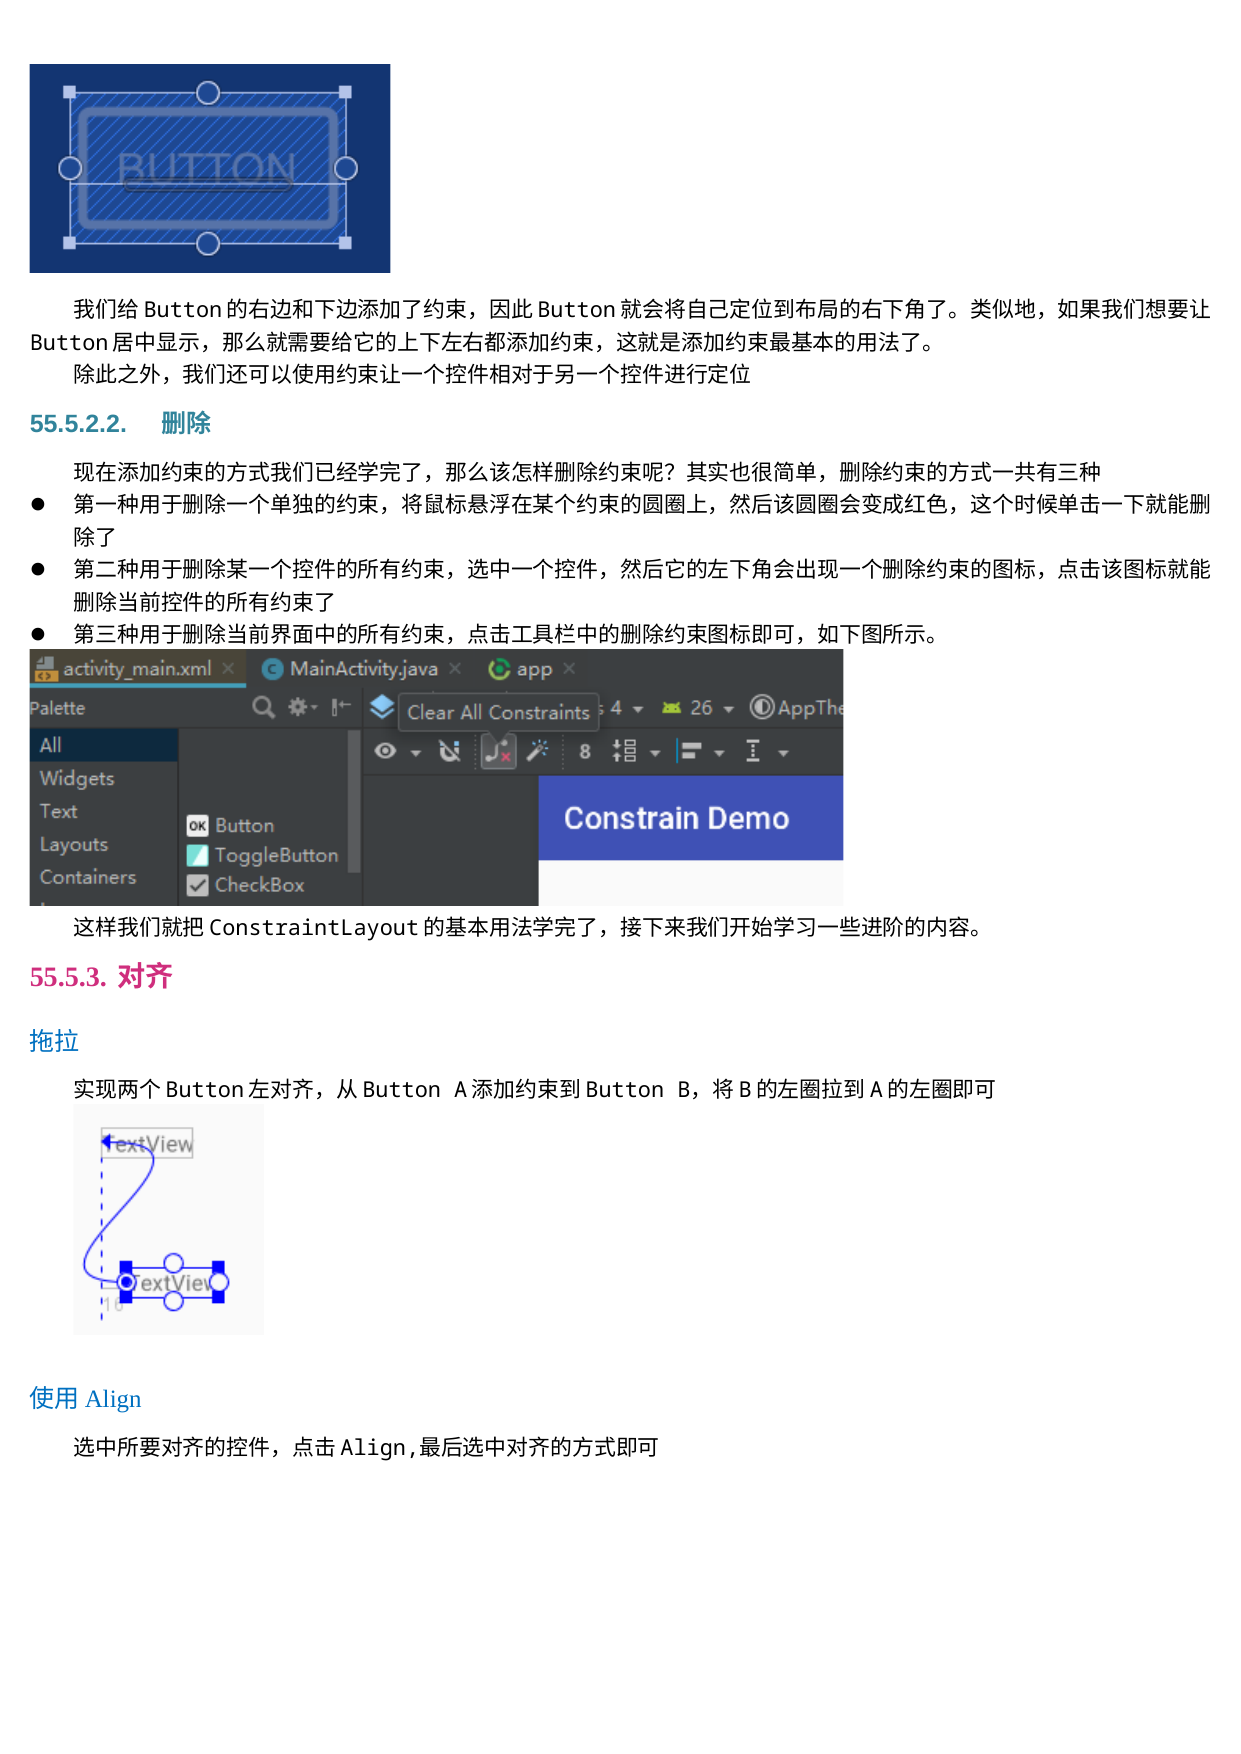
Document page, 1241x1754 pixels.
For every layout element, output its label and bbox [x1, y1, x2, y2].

picture [73, 1104, 264, 1335]
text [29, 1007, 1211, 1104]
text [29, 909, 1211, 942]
picture [29, 64, 391, 273]
picture [29, 649, 844, 906]
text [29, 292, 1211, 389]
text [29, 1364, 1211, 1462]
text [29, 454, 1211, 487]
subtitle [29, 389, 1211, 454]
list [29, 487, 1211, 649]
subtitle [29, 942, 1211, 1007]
